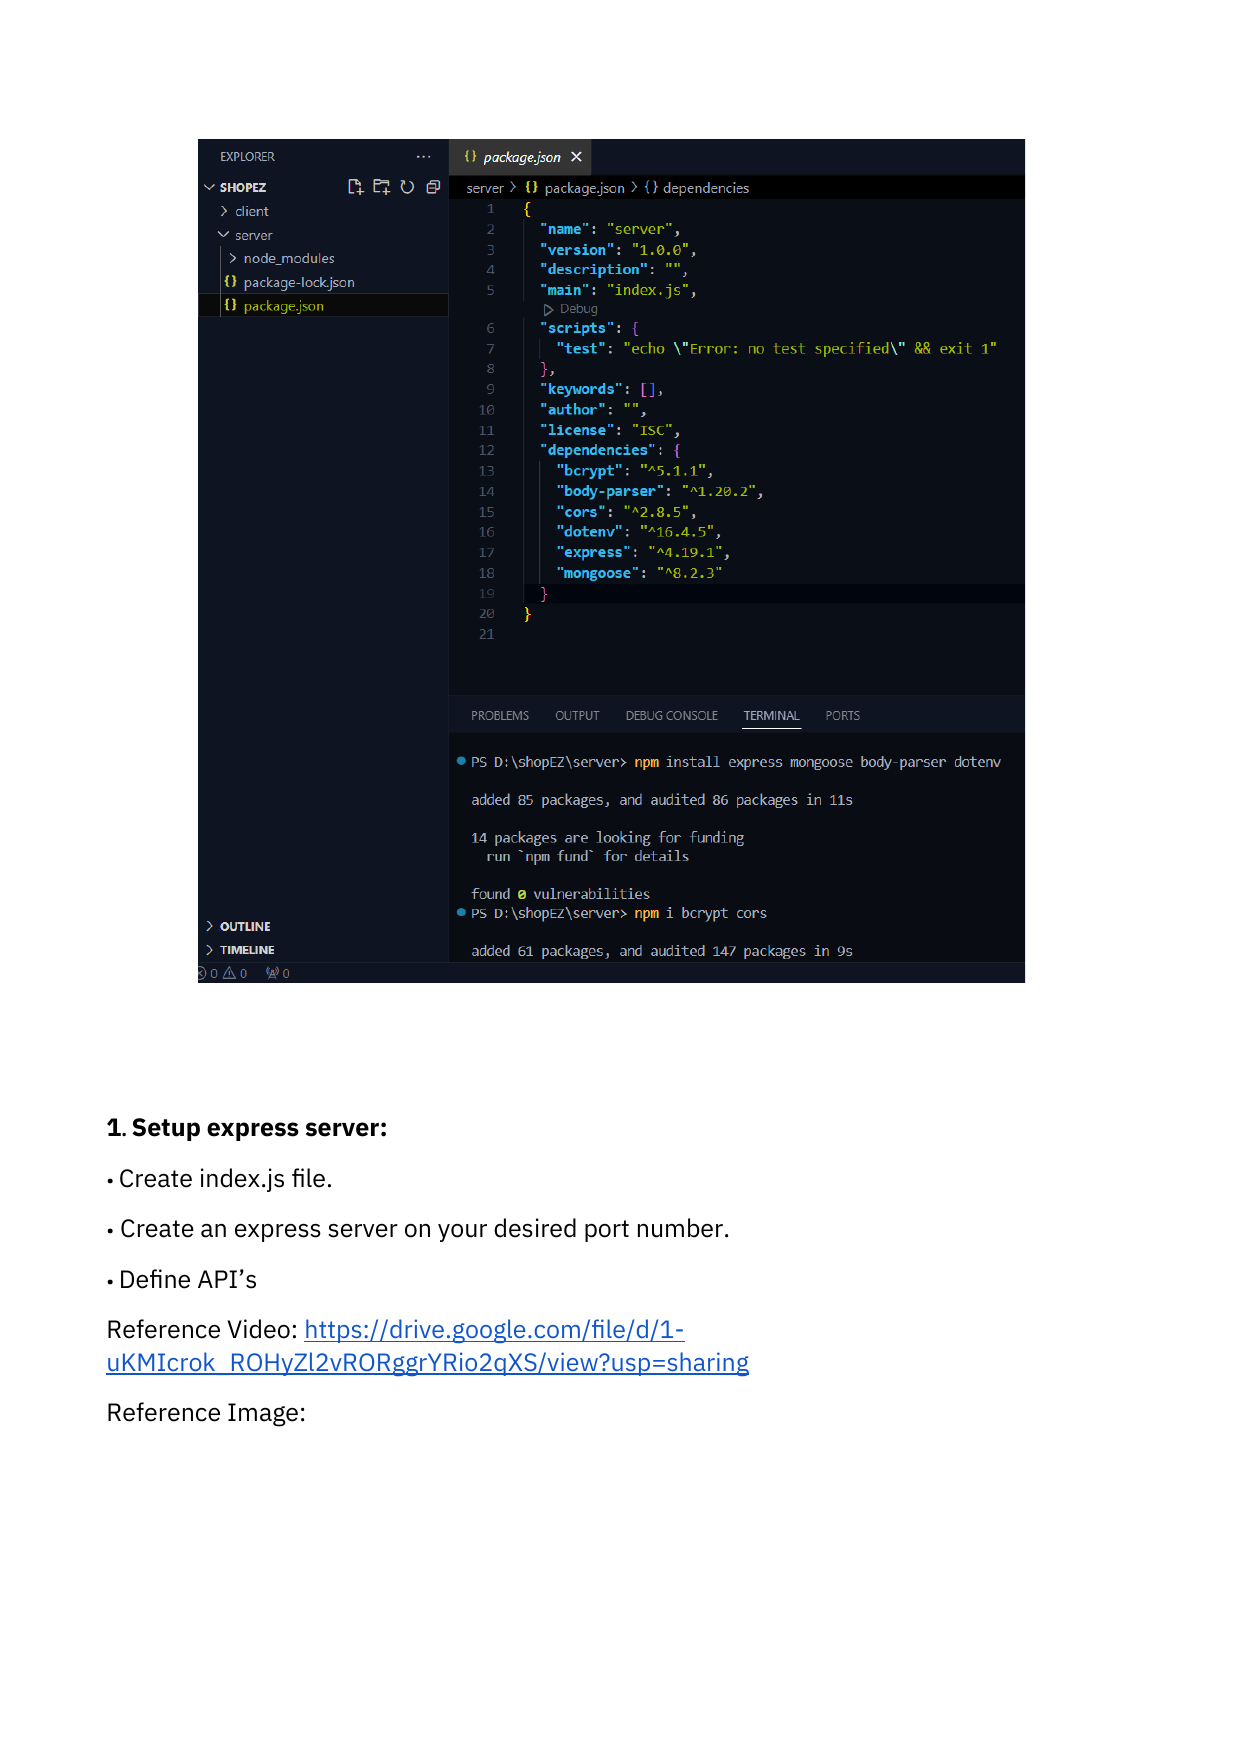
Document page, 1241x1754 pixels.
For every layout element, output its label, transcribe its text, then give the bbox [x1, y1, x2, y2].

text • Define API’s [106, 1262, 1130, 1295]
text 1. Setup express server: [106, 1111, 1130, 1144]
text • Create an express server on your desired port number. [106, 1212, 1130, 1244]
text • Create index.js file. [106, 1161, 1130, 1194]
text Reference Image: [106, 1396, 1130, 1428]
picture [198, 139, 1026, 983]
text Reference Video: https://drive.google.com/file/d/1-uKMIcrok_ROHyZl2vRORggrYRio2qXS/view?usp=sharing [106, 1313, 1130, 1378]
